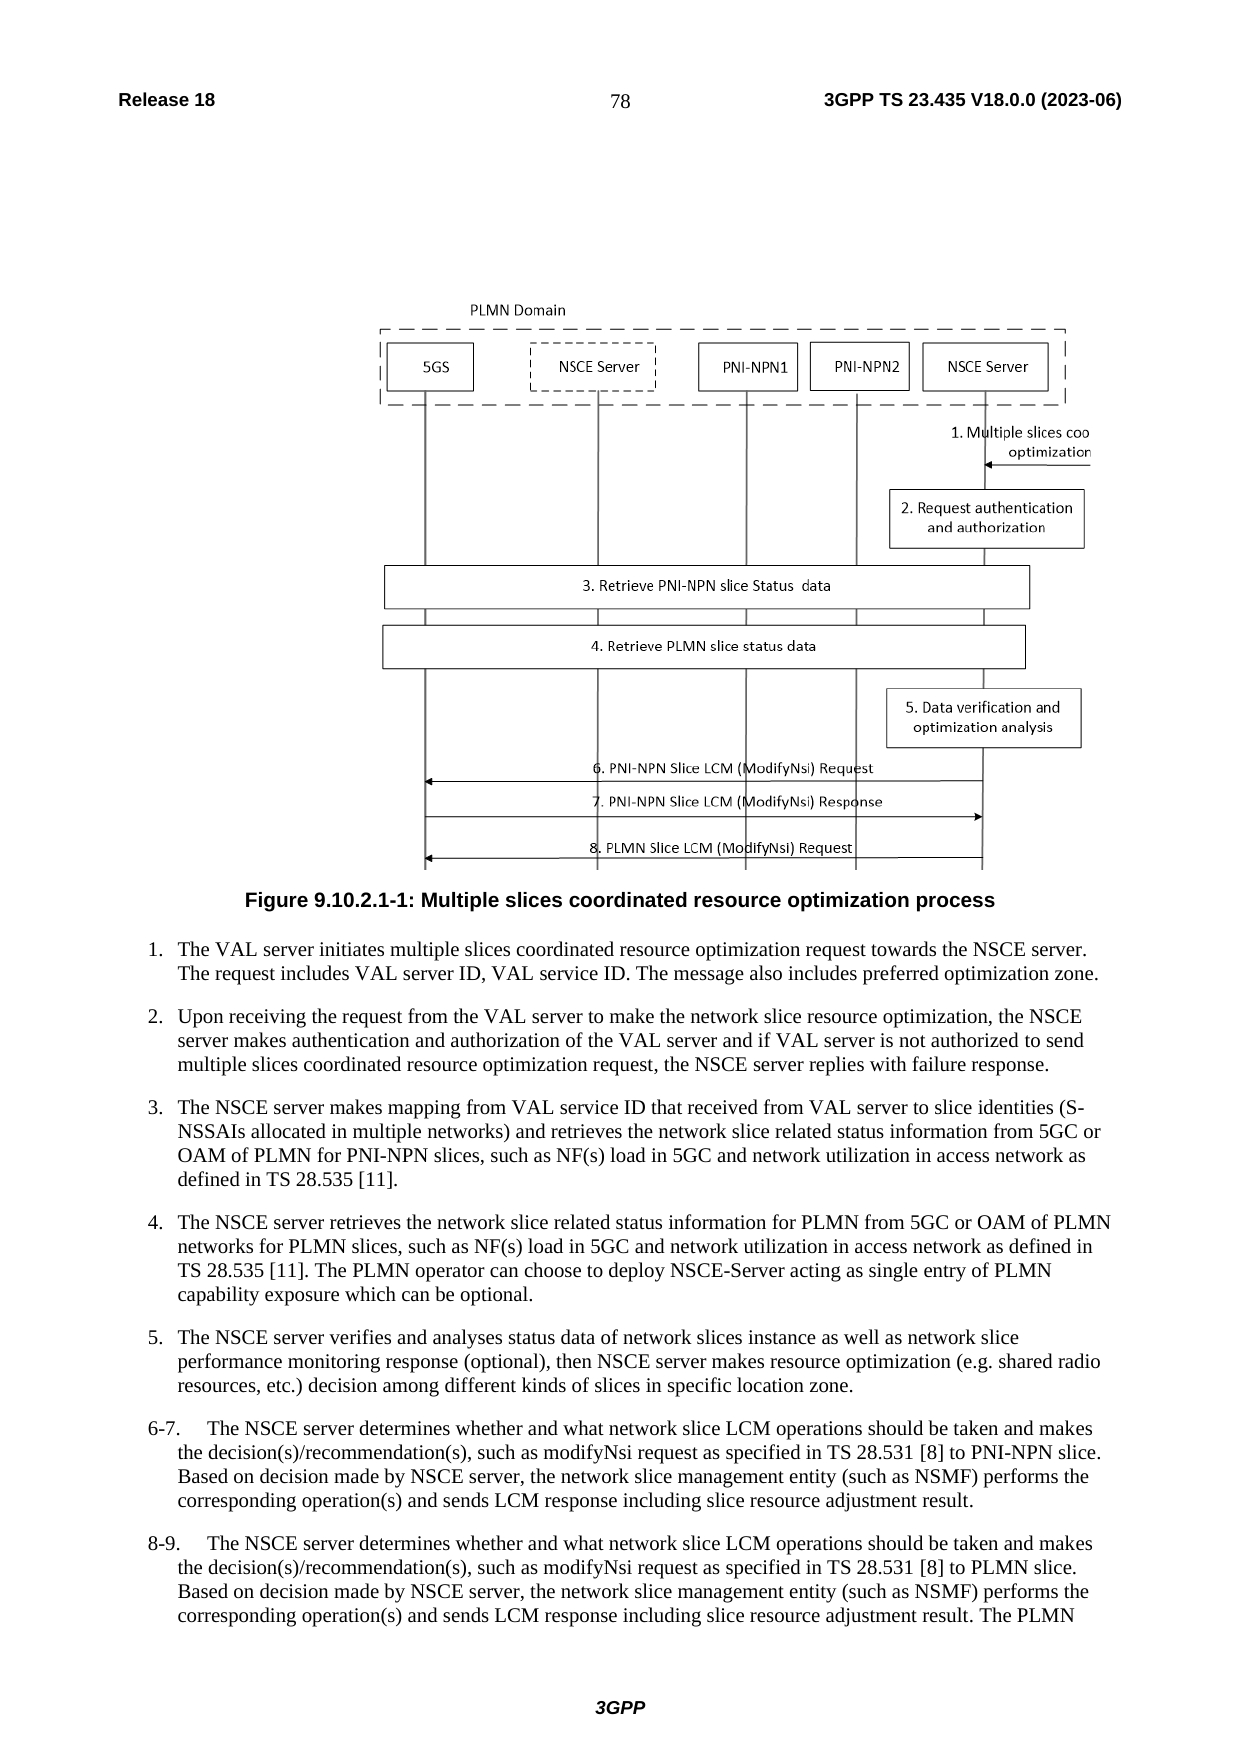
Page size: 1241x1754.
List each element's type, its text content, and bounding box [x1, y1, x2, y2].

text 6-7. The NSCE server determines whether and what network slice LCM operations should be taken and makes the decision(s)/recommendation(s), such as modifyNsi request as specified in TS 28.531 [8] to PNI-NPN slice. Based on decision made by NSCE server, the network slice management entity (such as NSMF) performs the corresponding operation(s) and sends LCM response including slice resource adjustment result. [148, 1416, 1122, 1512]
text 3. The NSCE server makes mapping from VAL service ID that received from VAL server to slice identities (S-NSSAIs allocated in multiple networks) and retrieves the network slice related status information from 5GC or OAM of PLMN for PNI-NPN slices, such as NF(s) load in 5GC and network utilization in access network as defined in TS 28.535 [11]. [148, 1095, 1122, 1191]
text 1. The VAL server initiates multiple slices coordinated resource optimization request towards the NSCE server. The request includes VAL server ID, VAL service ID. The message also includes preferred optimization zone. [148, 937, 1122, 985]
text 5. The NSCE server verifies and analyses status data of network slices instance as well as network slice performance monitoring response (optional), then NSCE server makes resource optimization (e.g. shared radio resources, etc.) decision among different kinds of slices in specific location zone. [148, 1325, 1122, 1397]
text 4. The NSCE server retrieves the network slice related status information for PLMN from 5GC or OAM of PLMN networks for PLMN slices, such as NF(s) load in 5GC and network utilization in access network as defined in TS 28.535 [11]. The PLMN operator can choose to deploy NSCE-Server acting as single entry of PLMN capability exposure which can be optional. [148, 1210, 1122, 1306]
text 2. Upon receiving the request from the VAL server to make the network slice resource optimization, the NSCE server makes authentication and authorization of the VAL server and if VAL server is not authorized to send multiple slices coordinated resource optimization request, the NSCE server replies with failure response. [148, 1004, 1122, 1076]
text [148, 1531, 1122, 1627]
text Figure 9.10.2.1-1: Multiple slices coordinated resource optimization process [118, 888, 1122, 912]
